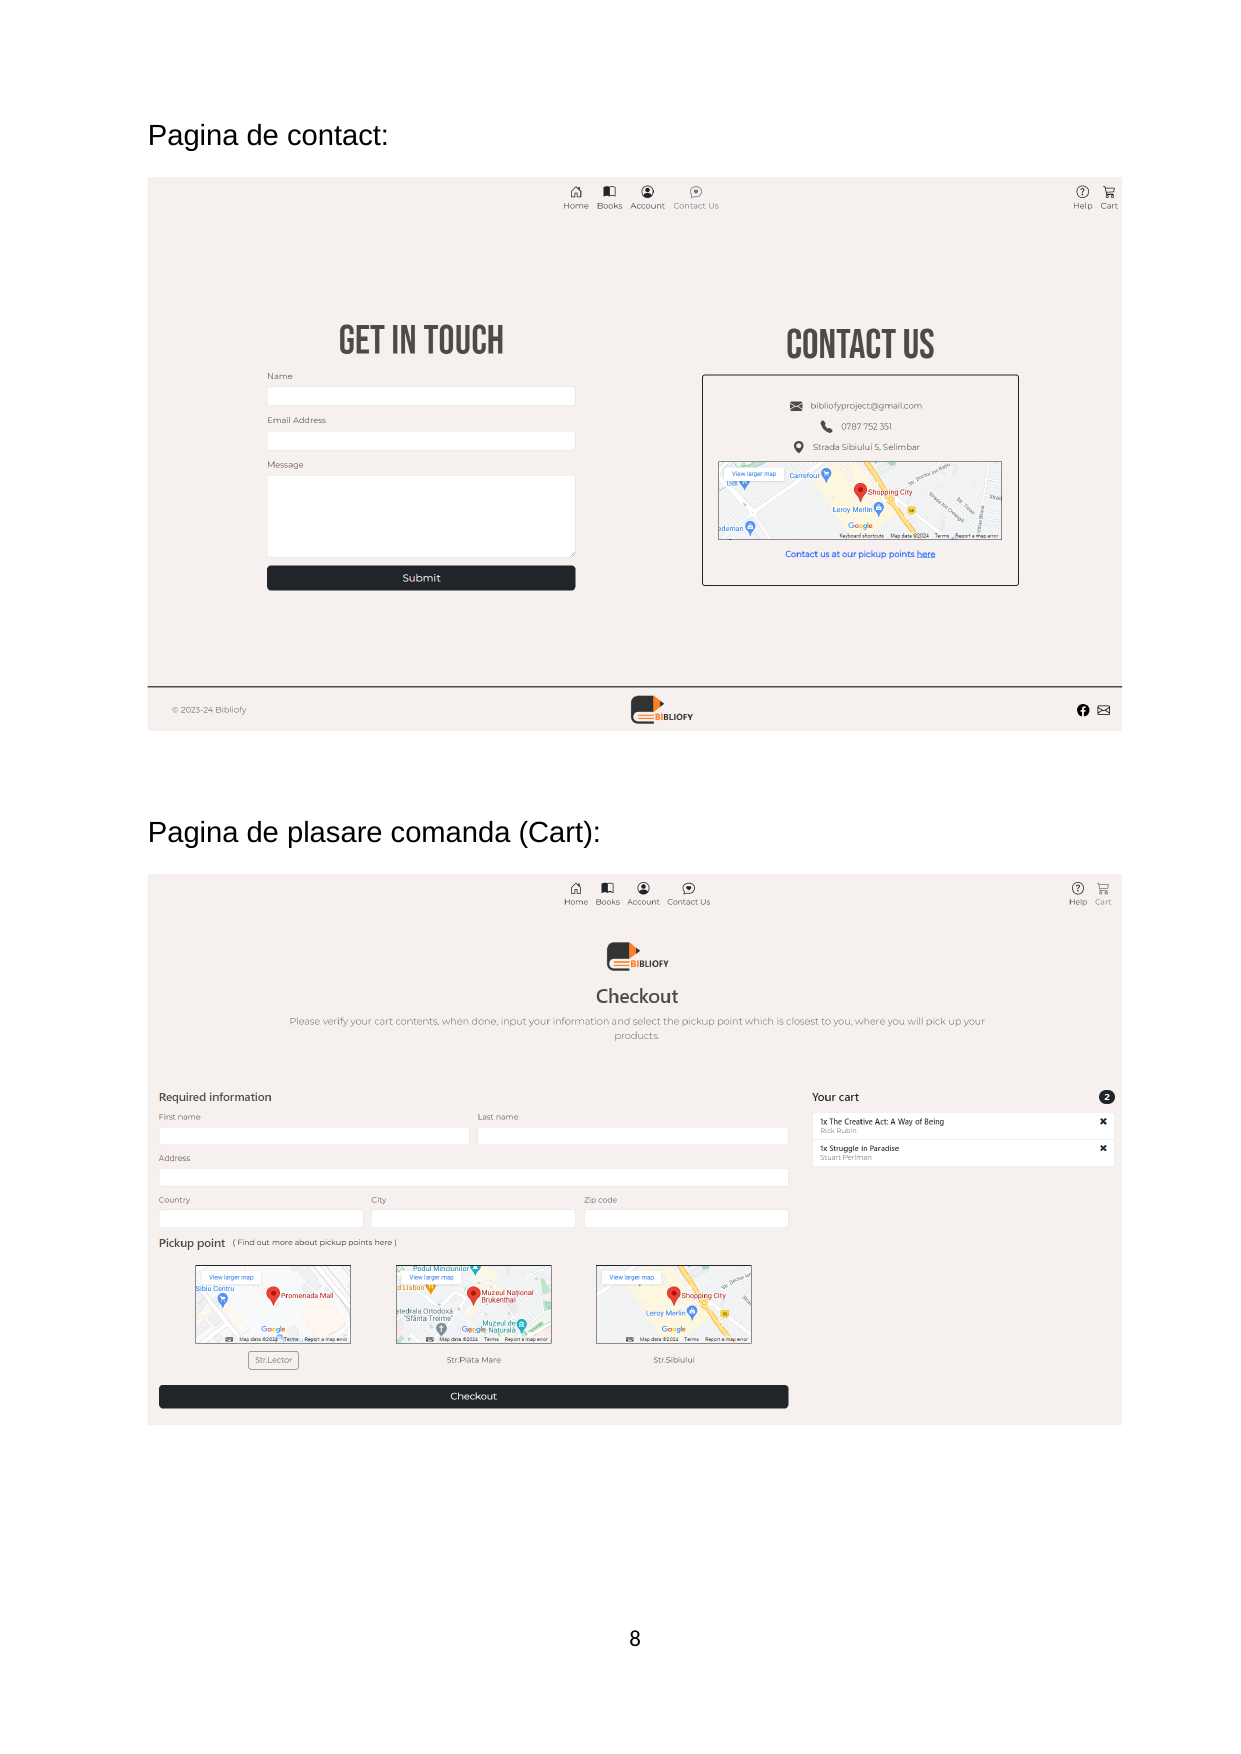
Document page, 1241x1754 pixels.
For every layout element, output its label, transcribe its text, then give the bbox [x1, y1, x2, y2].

picture [147, 874, 1123, 1425]
text Pagina de contact: [148, 118, 1122, 152]
text Pagina de plasare comanda (Cart): [148, 815, 1122, 848]
picture [147, 177, 1123, 731]
